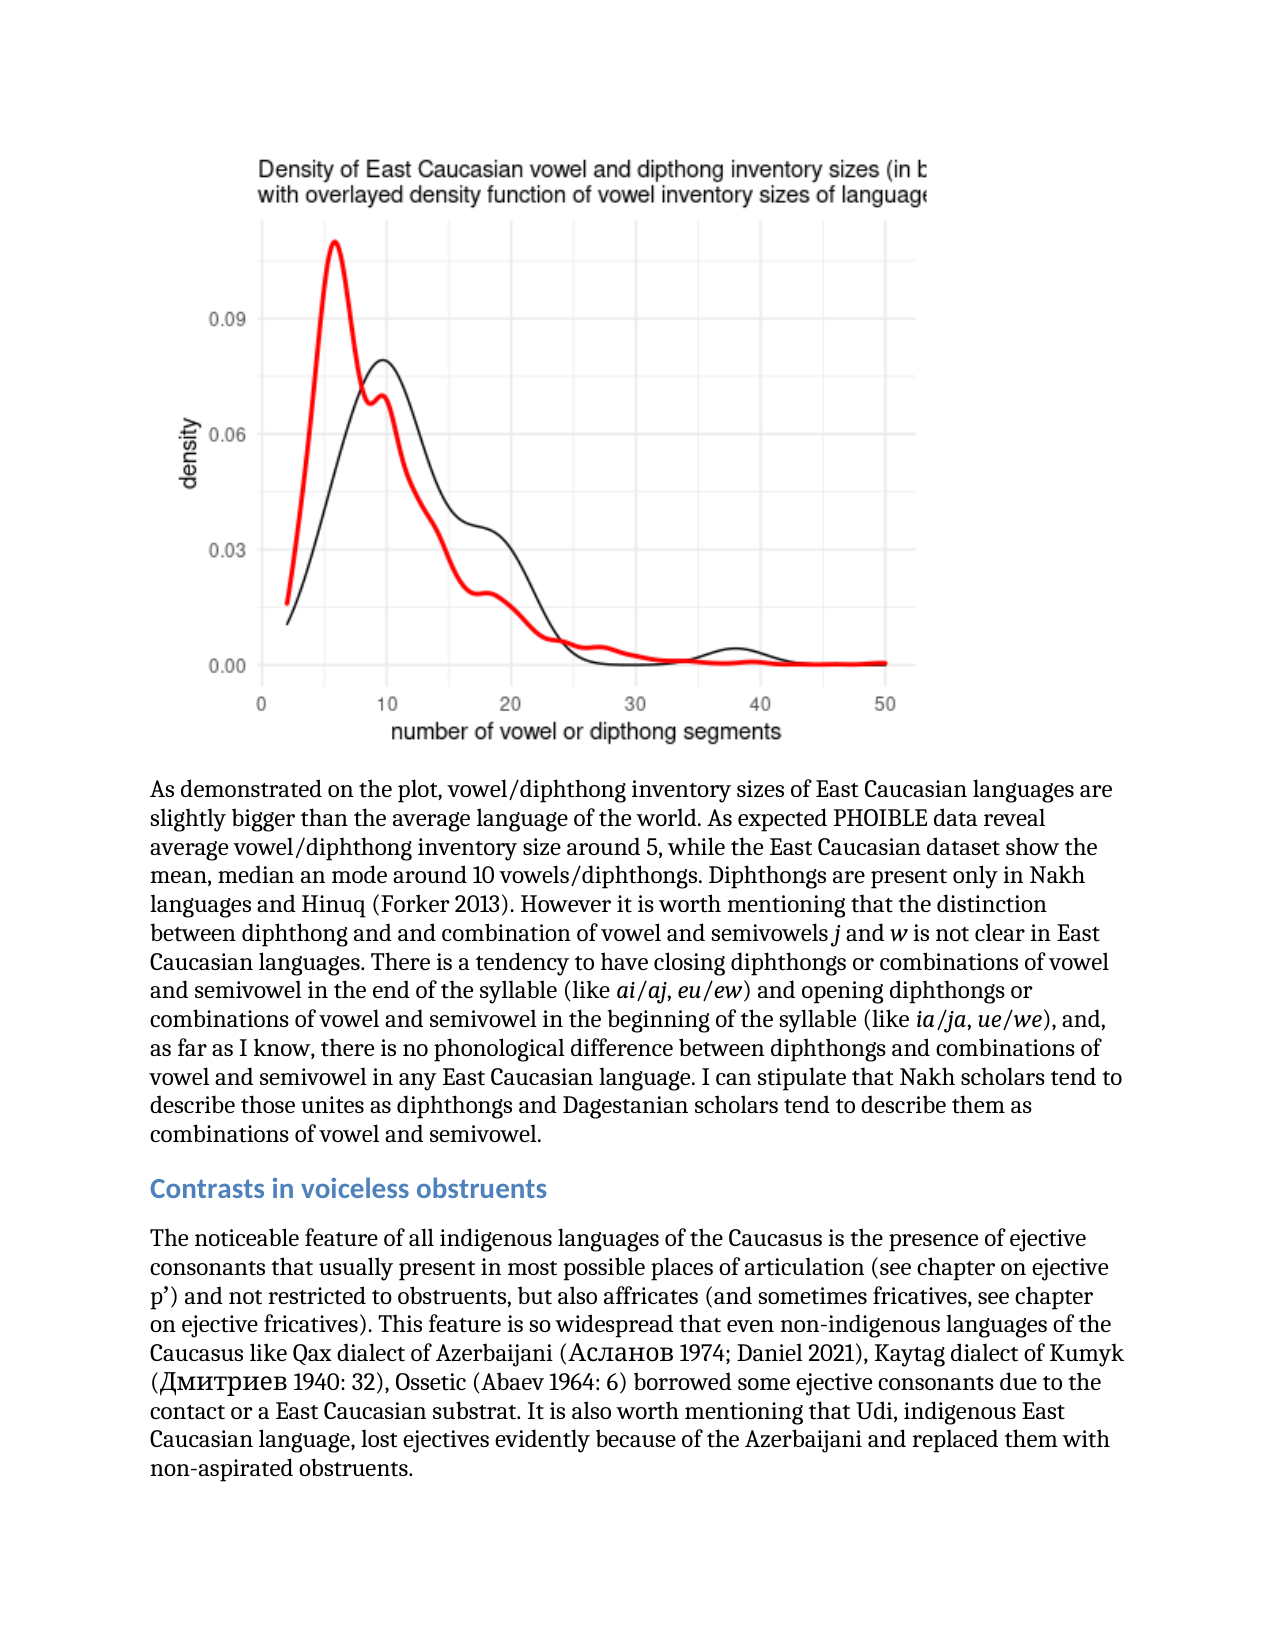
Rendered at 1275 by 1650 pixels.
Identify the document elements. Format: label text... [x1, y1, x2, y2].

text The noticeable feature of all indigenous languages of the Caucasus is the presence of ejective consonants that usually present in most possible places of articulation (see chapter on ejective pʼ) and not restricted to obstruents, but also affricates (and sometimes fricatives, see chapter on ejective fricatives). This feature is so widespread that even non-indigenous languages of the Caucasus like Qax dialect of Azerbaijani (Асланов 1974; Daniel 2021), Kaytag dialect of Kumyk (Дмитриев 1940: 32), Ossetic (Abaev 1964: 6) borrowed some ejective consonants due to the contact or a East Caucasian substrat. It is also worth mentioning that Udi, indigenous East Caucasian language, lost ejectives evidently because of the Azerbaijani and replaced them with non-aspirated obstruents. [150, 1224, 1125, 1483]
picture [168, 150, 927, 757]
text As demonstrated on the plot, vowel/diphthong inventory sizes of East Caucasian languages are slightly bigger than the average language of the world. As expected PHOIBLE data reveal average vowel/diphthong inventory size around 5, while the East Caucasian dataset show the mean, median an mode around 10 vowels/diphthongs. Diphthongs are present only in Nakh languages and Hinuq (Forker 2013). However it is worth mentioning that the distinction between diphthong and and combination of vowel and semivowels j and w is not clear in East Caucasian languages. There is a tendency to have closing diphthongs or combinations of vowel and semivowel in the end of the syllable (like ai/aj, eu/ew) and opening diphthongs or combinations of vowel and semivowel in the beginning of the syllable (like ia/ja, ue/we), and, as far as I know, there is no phonological difference between diphthongs and combinations of vowel and semivowel in any East Caucasian language. I can stipulate that Nakh scholars tend to describe those unites as diphthongs and Dagestanian scholars tend to describe them as combinations of vowel and semivowel. [150, 775, 1125, 1149]
subtitle Contrasts in voiceless obstruents [150, 1170, 1125, 1205]
